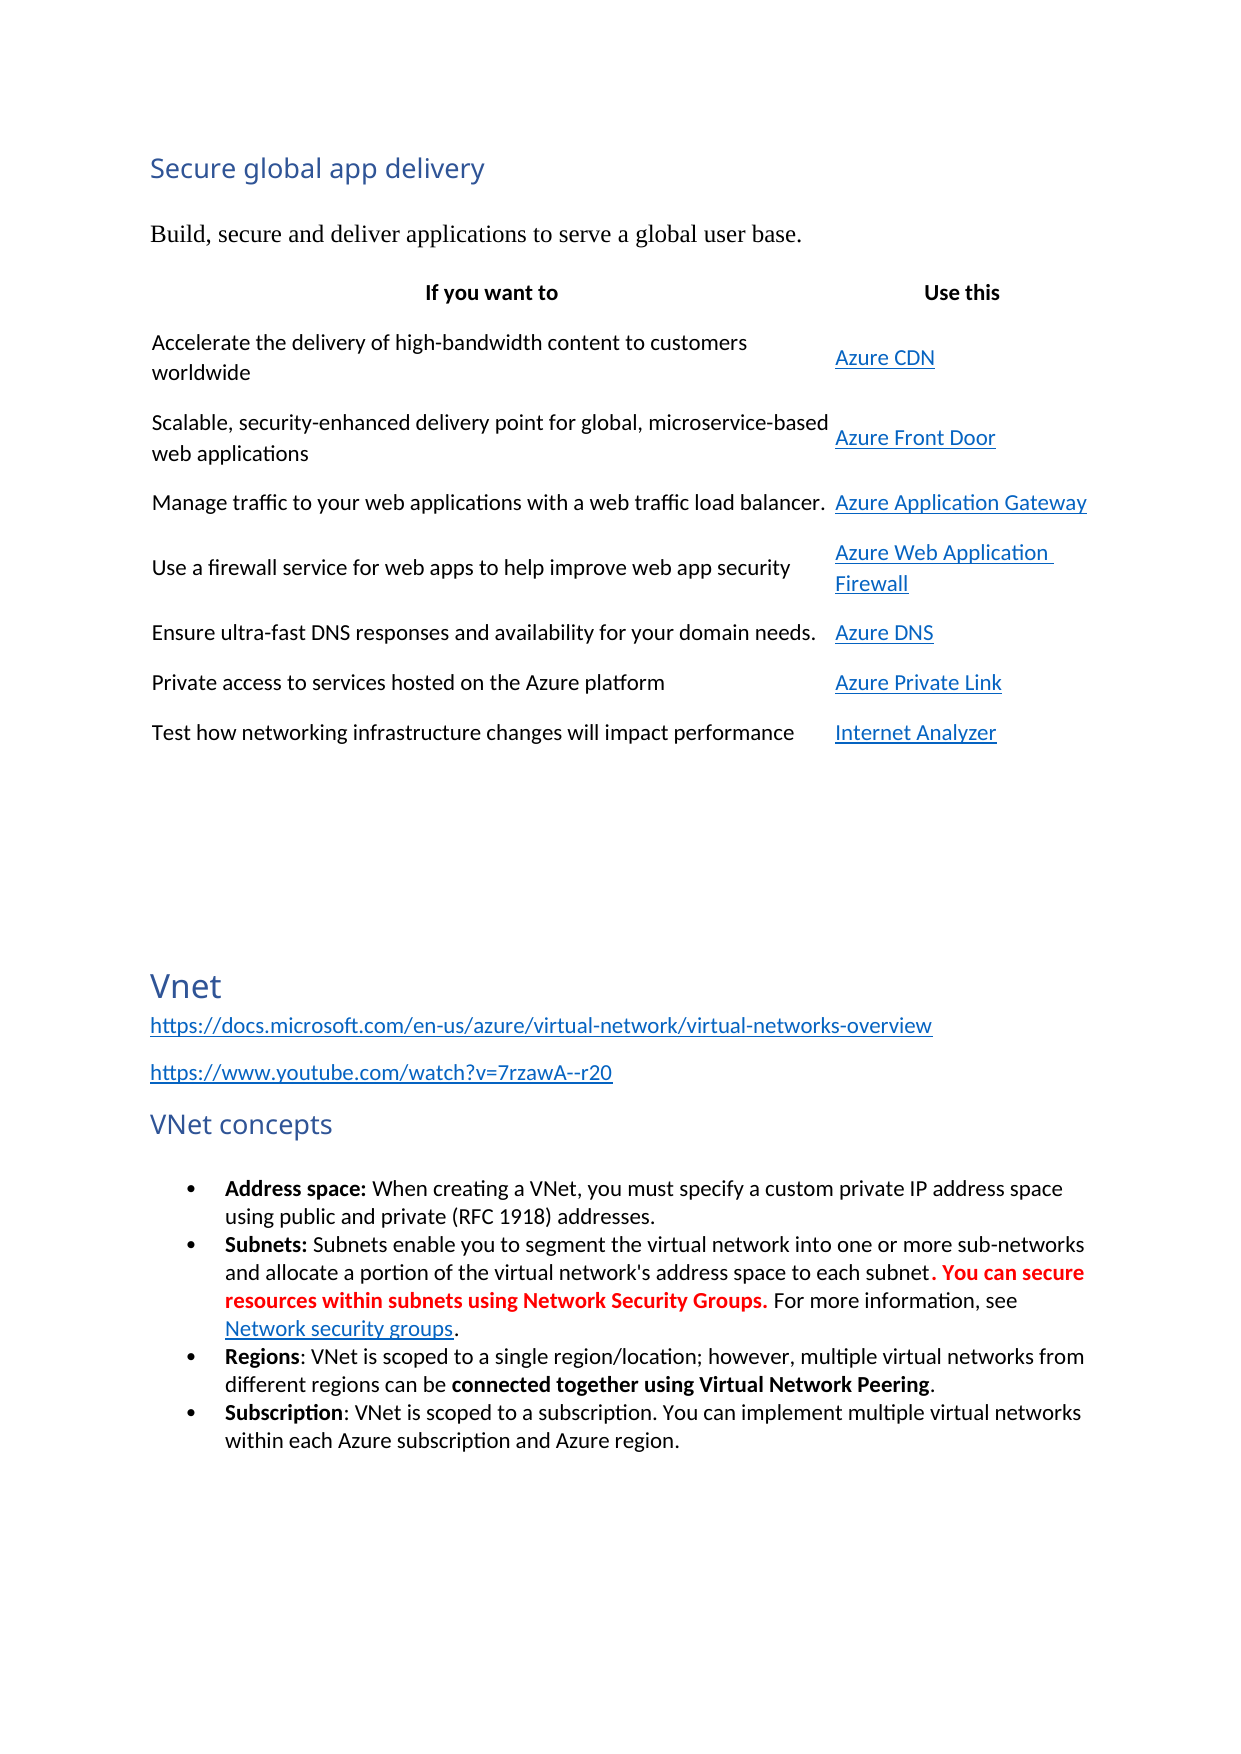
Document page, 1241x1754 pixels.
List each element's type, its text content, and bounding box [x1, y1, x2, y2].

list Address space: When creating a VNet, you must specify a custom private IP address space using public and private (RFC 1918) addresses. [187, 1174, 1090, 1230]
table_cell Azure DNS [834, 617, 1090, 667]
table_cell Ensure ultra-fast DNS responses and availability for your domain needs. [150, 617, 834, 667]
list Subscription: VNet is scoped to a subscription. You can implement multiple virtual networks within each Azure subscription and Azure region. [187, 1398, 1090, 1454]
text Build, secure and deliver applications to serve a global user base. [150, 219, 1090, 248]
text https://docs.microsoft.com/en-us/azure/virtual-network/virtual-networks-overview [150, 1011, 1090, 1039]
list Subnets: Subnets enable you to segment the virtual network into one or more sub-networks and allocate a portion of the virtual network's address space to each subnet. You can secure resources within subnets using Network Security Groups. For more information, see Network security groups. [187, 1230, 1090, 1342]
subtitle VNet concepts [150, 1105, 1090, 1142]
subtitle Secure global app delivery [150, 150, 1090, 187]
table_cell Private access to services hosted on the Azure platform [150, 667, 834, 717]
list Regions: VNet is scoped to a single region/location; however, multiple virtual networks from different regions can be connected together using Virtual Network Peering. [187, 1342, 1090, 1398]
table_cell Azure Private Link [834, 667, 1090, 717]
table_header If you want to [150, 277, 834, 327]
table_cell Accelerate the delivery of high-bandwidth content to customers worldwide [150, 327, 834, 407]
table_cell Azure Front Door [834, 407, 1090, 487]
table_cell Azure Web Application Firewall [834, 537, 1090, 617]
table_cell Internet Analyzer [834, 717, 1090, 767]
table_cell Manage traffic to your web applications with a web traffic load balancer. [150, 487, 834, 537]
table_header Use this [834, 277, 1090, 327]
table_cell Use a firewall service for web apps to help improve web app security [150, 537, 834, 617]
table_cell Azure Application Gateway [834, 487, 1090, 537]
text https://www.youtube.com/watch?v=7rzawA--r20 [150, 1058, 1090, 1086]
table_cell Scalable, security-enhanced delivery point for global, microservice-based web applications [150, 407, 834, 487]
table_cell Azure CDN [834, 327, 1090, 407]
subtitle Vnet [150, 962, 1090, 1008]
table_cell Test how networking infrastructure changes will impact performance [150, 717, 834, 767]
